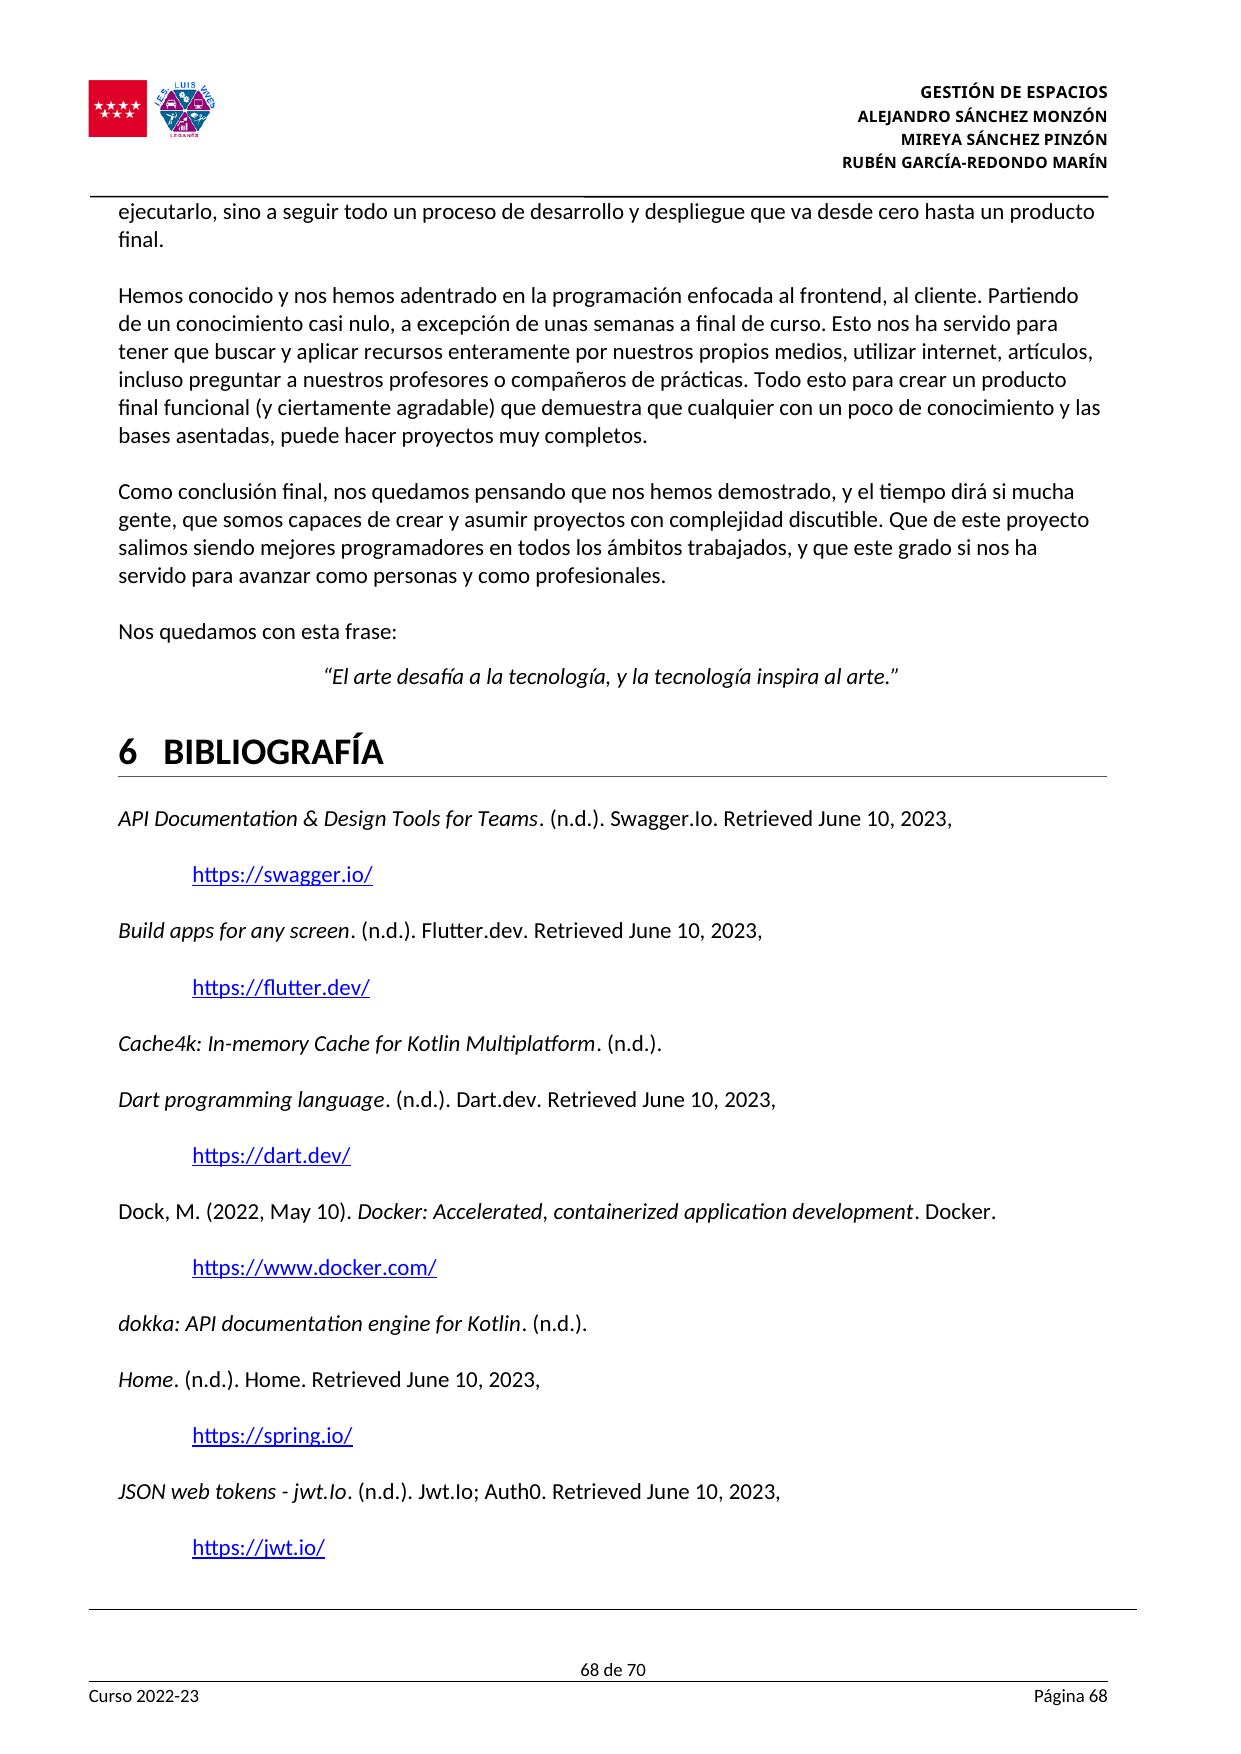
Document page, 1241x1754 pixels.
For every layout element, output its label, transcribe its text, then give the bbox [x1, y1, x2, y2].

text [118, 197, 1107, 253]
text dokka: API documentation engine for Kotlin. (n.d.). [118, 1309, 1107, 1337]
text Build apps for any screen. (n.d.). Flutter.dev. Retrieved June 10, 2023, [118, 917, 1107, 945]
text API Documentation & Design Tools for Teams. (n.d.). Swagger.Io. Retrieved June 10, 2023, [118, 804, 1107, 833]
text “El arte desafía a la tecnología, y la tecnología inspira al arte.” [193, 662, 1032, 690]
text Home. (n.d.). Home. Retrieved June 10, 2023, [118, 1365, 1107, 1393]
text Dock, M. (2022, May 10). Docker: Accelerated, containerized application development. Docker. [118, 1197, 1107, 1225]
text JSON web tokens - jwt.Io. (n.d.). Jwt.Io; Auth0. Retrieved June 10, 2023, [118, 1477, 1107, 1505]
subtitle BIBLIOGRAFÍA [118, 728, 1107, 776]
text https://flutter.dev/ [192, 973, 1107, 1001]
text Cache4k: In-memory Cache for Kotlin Multiplatform. (n.d.). [118, 1029, 1107, 1057]
text Hemos conocido y nos hemos adentrado en la programación enfocada al frontend, al cliente. Partiendo de un conocimiento casi nulo, a excepción de unas semanas a final de curso. Esto nos ha servido para tener que buscar y aplicar recursos enteramente por nuestros propios medios, utilizar internet, artículos, incluso preguntar a nuestros profesores o compañeros de prácticas. Todo esto para crear un producto final funcional (y ciertamente agradable) que demuestra que cualquier con un poco de conocimiento y las bases asentadas, puede hacer proyectos muy completos. [118, 281, 1107, 449]
text https://spring.io/ [192, 1421, 1107, 1449]
picture [87, 80, 215, 136]
text Dart programming language. (n.d.). Dart.dev. Retrieved June 10, 2023, [118, 1085, 1107, 1113]
text Como conclusión final, nos quedamos pensando que nos hemos demostrado, y el tiempo dirá si mucha gente, que somos capaces de crear y asumir proyectos con complejidad discutible. Que de este proyecto salimos siendo mejores programadores en todos los ámbitos trabajados, y que este grado si nos ha servido para avanzar como personas y como profesionales. [118, 477, 1107, 589]
text https://www.docker.com/ [192, 1253, 1107, 1281]
text Nos quedamos con esta frase: [118, 617, 1107, 645]
text https://jwt.io/ [192, 1533, 1107, 1561]
text https://swagger.io/ [192, 861, 1107, 889]
text https://dart.dev/ [192, 1141, 1107, 1169]
